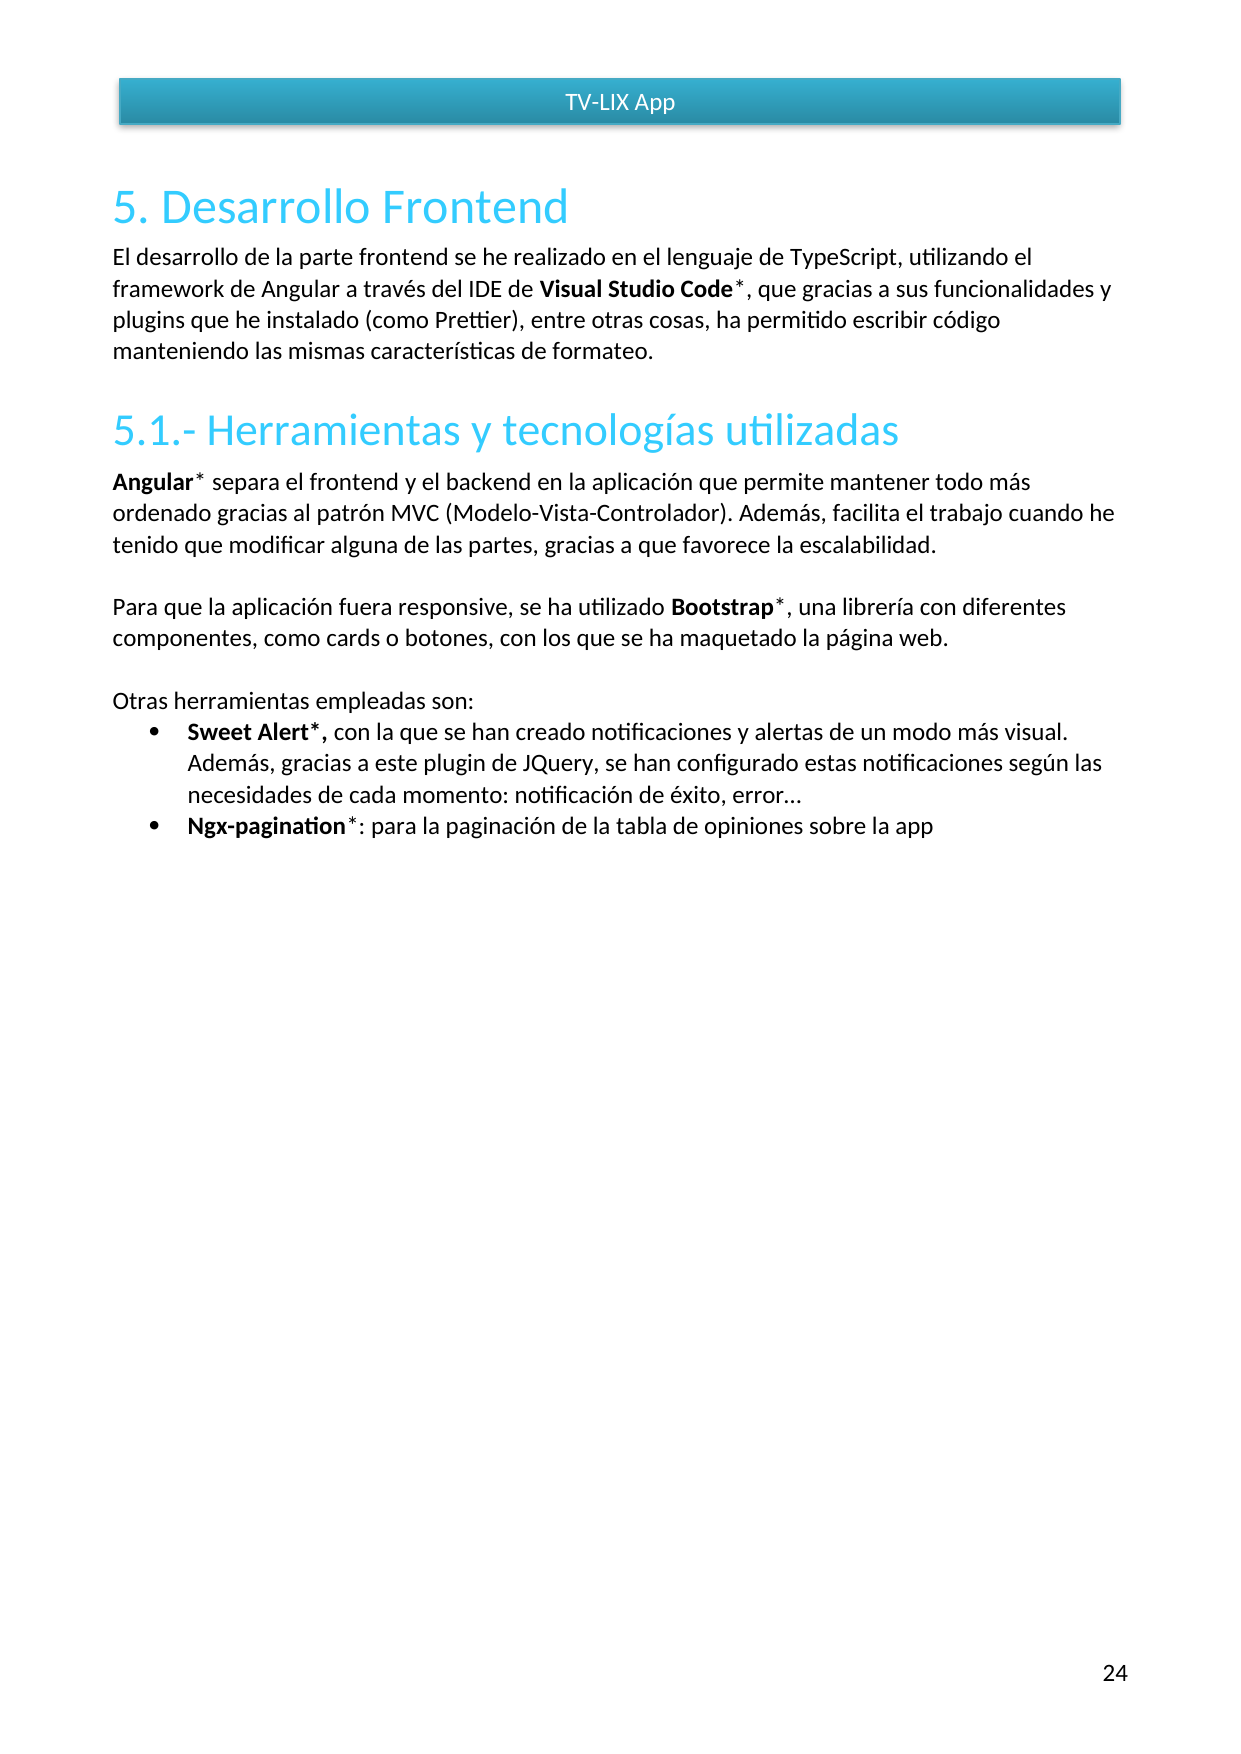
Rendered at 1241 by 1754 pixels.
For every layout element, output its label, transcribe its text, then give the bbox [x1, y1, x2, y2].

subtitle 5.1.- Herramientas y tecnologías utilizadas [112, 401, 1128, 457]
subtitle 5. Desarrollo Frontend [112, 175, 1128, 236]
list Ngx-pagination*: para la paginación de la tabla de opiniones sobre la app [150, 809, 1128, 841]
text Angular* separa el frontend y el backend en la aplicación que permite mantener todo más ordenado gracias al patrón MVC (Modelo-Vista-Controlador). Además, facilita el trabajo cuando he tenido que modificar alguna de las partes, gracias a que favorece la escalabilidad. [112, 466, 1128, 559]
text El desarrollo de la parte frontend se he realizado en el lenguaje de TypeScript, utilizando el framework de Angular a través del IDE de Visual Studio Code*, que gracias a sus funcionalidades y plugins que he instalado (como Prettier), entre otras cosas, ha permitido escribir código manteniendo las mismas características de formateo. [112, 241, 1128, 366]
list Sweet Alert*, con la que se han creado notificaciones y alertas de un modo más visual. Además, gracias a este plugin de JQuery, se han configurado estas notificaciones según las necesidades de cada momento: notificación de éxito, error… [150, 716, 1128, 809]
text Para que la aplicación fuera responsive, se ha utilizado Bootstrap*, una librería con diferentes componentes, como cards o botones, con los que se ha maquetado la página web. [112, 591, 1128, 653]
text Otras herramientas empleadas son: [112, 684, 1128, 716]
